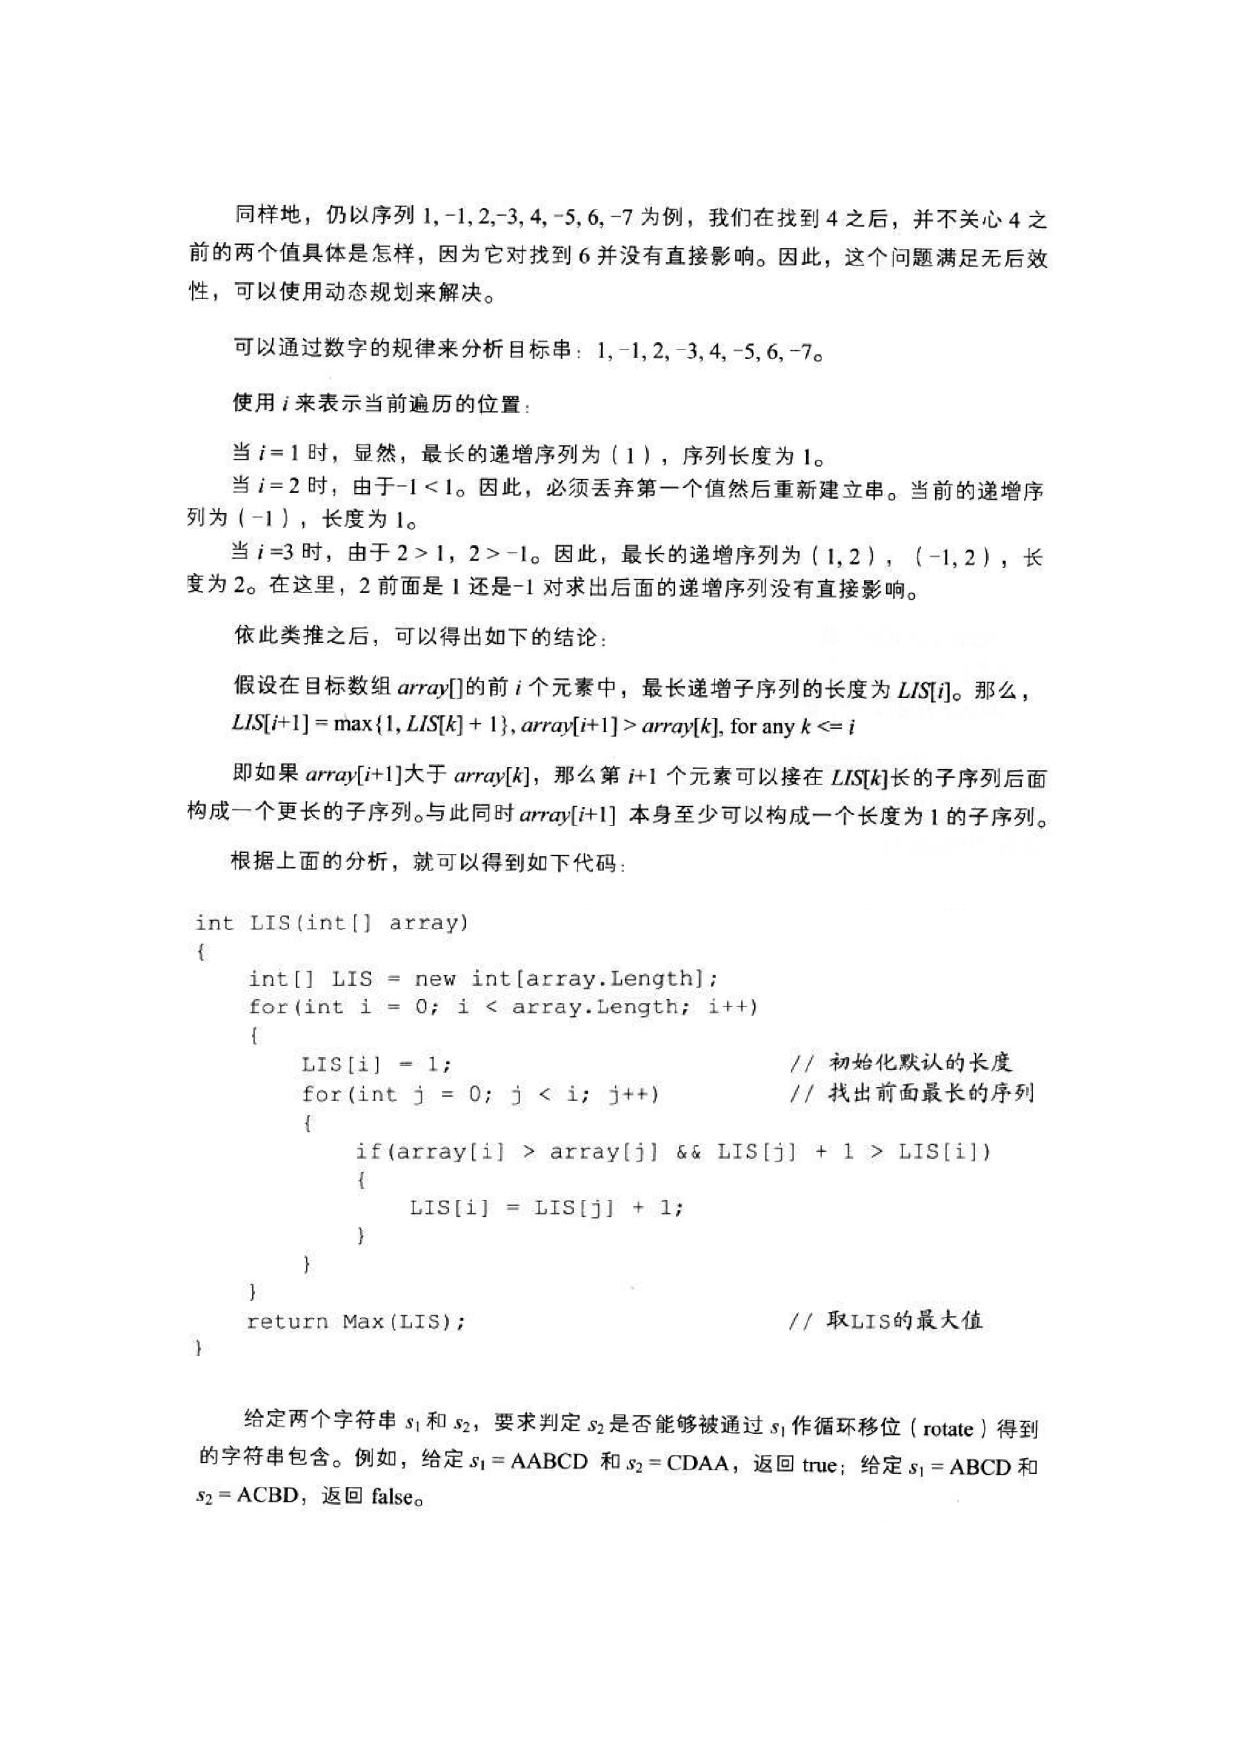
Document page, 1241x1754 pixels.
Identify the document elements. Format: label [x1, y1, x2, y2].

picture [187, 194, 1053, 604]
picture [187, 909, 1052, 1356]
picture [187, 1397, 1052, 1524]
picture [187, 617, 1052, 879]
